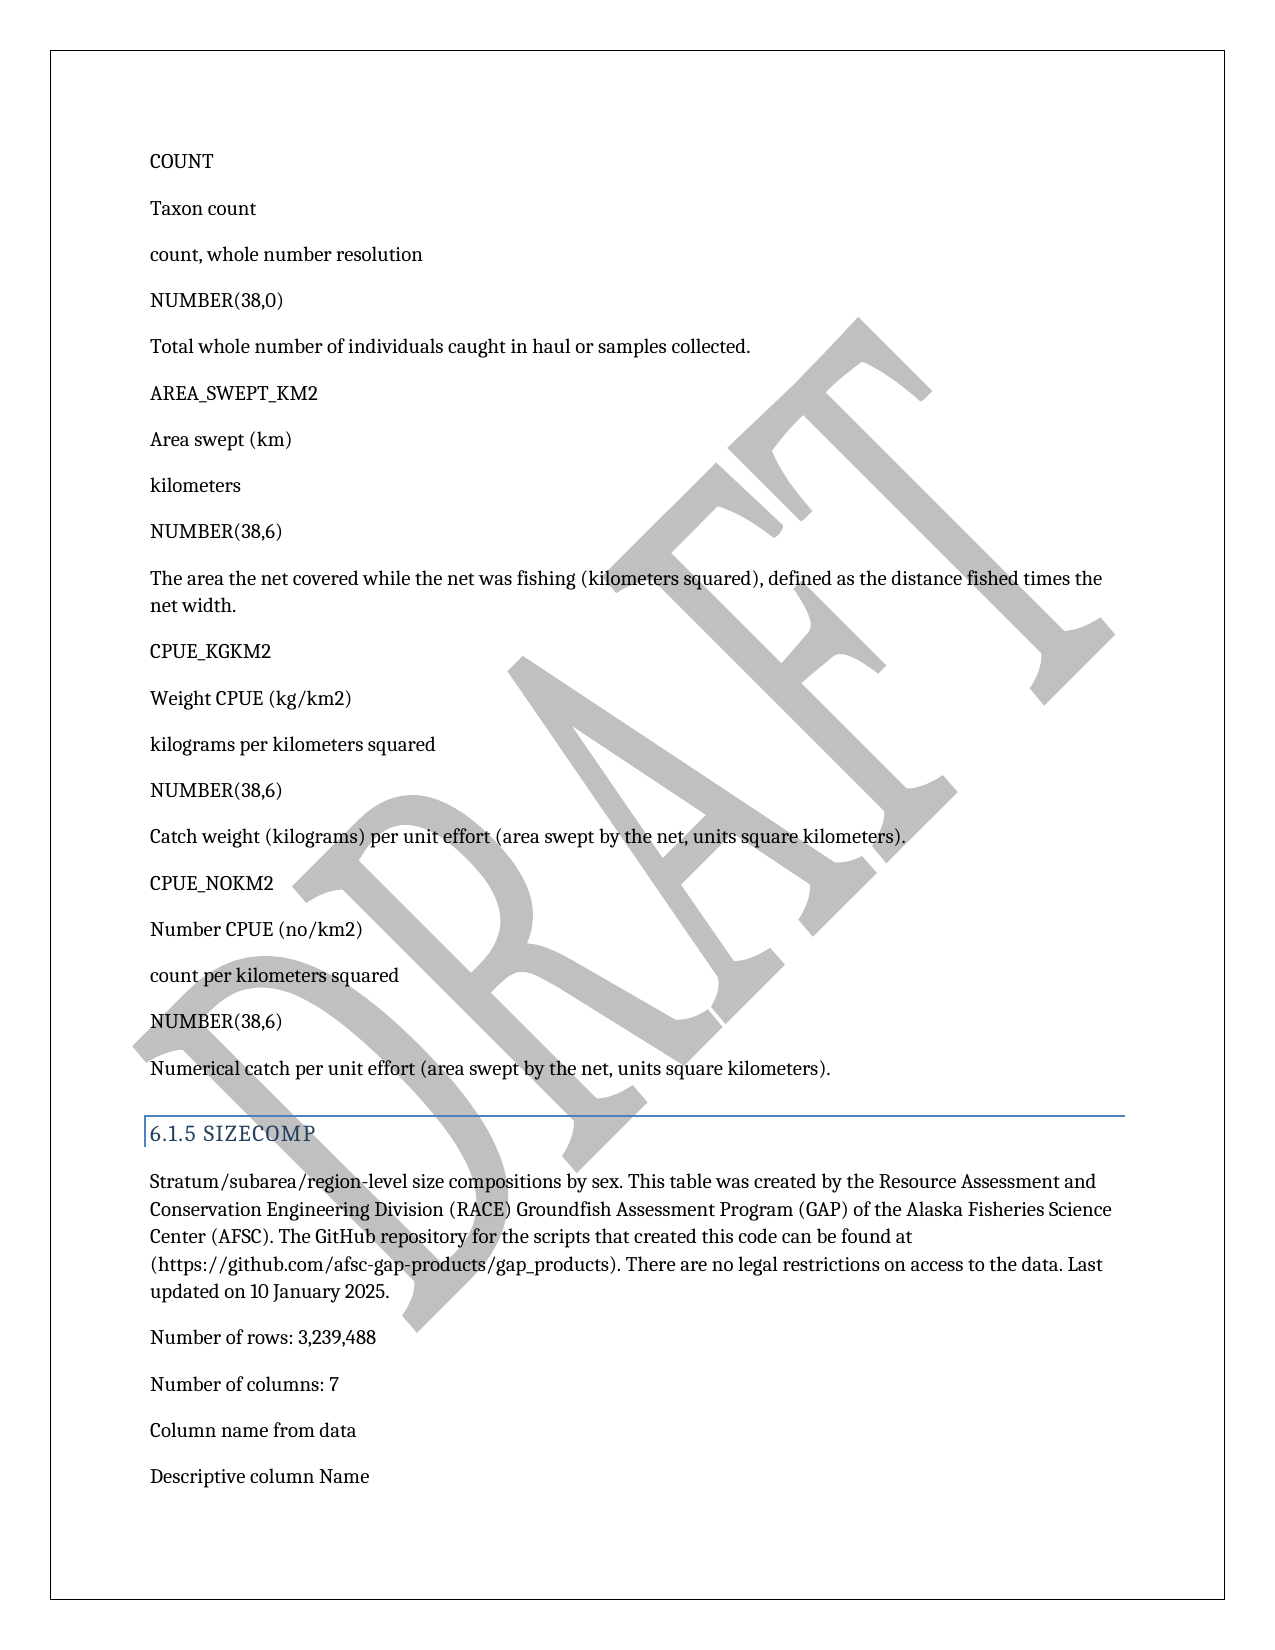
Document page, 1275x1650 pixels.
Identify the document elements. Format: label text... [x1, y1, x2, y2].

text NUMBER(38,6) [150, 779, 1125, 803]
text Numerical catch per unit effort (area swept by the net, units square kilometers). [150, 1056, 1125, 1080]
text Weight CPUE (kg/km2) [150, 686, 1125, 710]
text Taxon count [150, 196, 1125, 220]
text AREA_SWEPT_KM2 [150, 381, 1125, 405]
text The area the net covered while the net was fishing (kilometers squared), defined as the distance fished times the net width. [150, 566, 1125, 618]
text Column name from data [150, 1418, 1125, 1442]
text NUMBER(38,6) [150, 1010, 1125, 1034]
text Area swept (km) [150, 427, 1125, 451]
text CPUE_NOKM2 [150, 871, 1125, 895]
text count, whole number resolution [150, 242, 1125, 266]
text NUMBER(38,6) [150, 520, 1125, 544]
text Catch weight (kilograms) per unit effort (area swept by the net, units square kilometers). [150, 825, 1125, 849]
text NUMBER(38,0) [150, 289, 1125, 313]
subtitle 6.1.5 SIZECOMP [146, 1117, 1125, 1147]
text Total whole number of individuals caught in haul or samples collected. [150, 335, 1125, 359]
text kilometers [150, 474, 1125, 498]
text Descriptive column Name [150, 1465, 1125, 1489]
text Number CPUE (no/km2) [150, 917, 1125, 941]
text Number of columns: 7 [150, 1372, 1125, 1396]
text COUNT [150, 150, 1125, 174]
text CPUE_KGKM2 [150, 640, 1125, 664]
text Stratum/subarea/region-level size compositions by sex. This table was created by the Resource Assessment and Conservation Engineering Division (RACE) Groundfish Assessment Program (GAP) of the Alaska Fisheries Science Center (AFSC). The GitHub repository for the scripts that created this code can be found at (https://github.com/afsc-gap-products/gap_products). There are no legal restrictions on access to the data. Last updated on 10 January 2025. [150, 1170, 1125, 1304]
text count per kilometers squared [150, 964, 1125, 988]
text kilograms per kilometers squared [150, 732, 1125, 756]
text Number of rows: 3,239,488 [150, 1326, 1125, 1350]
